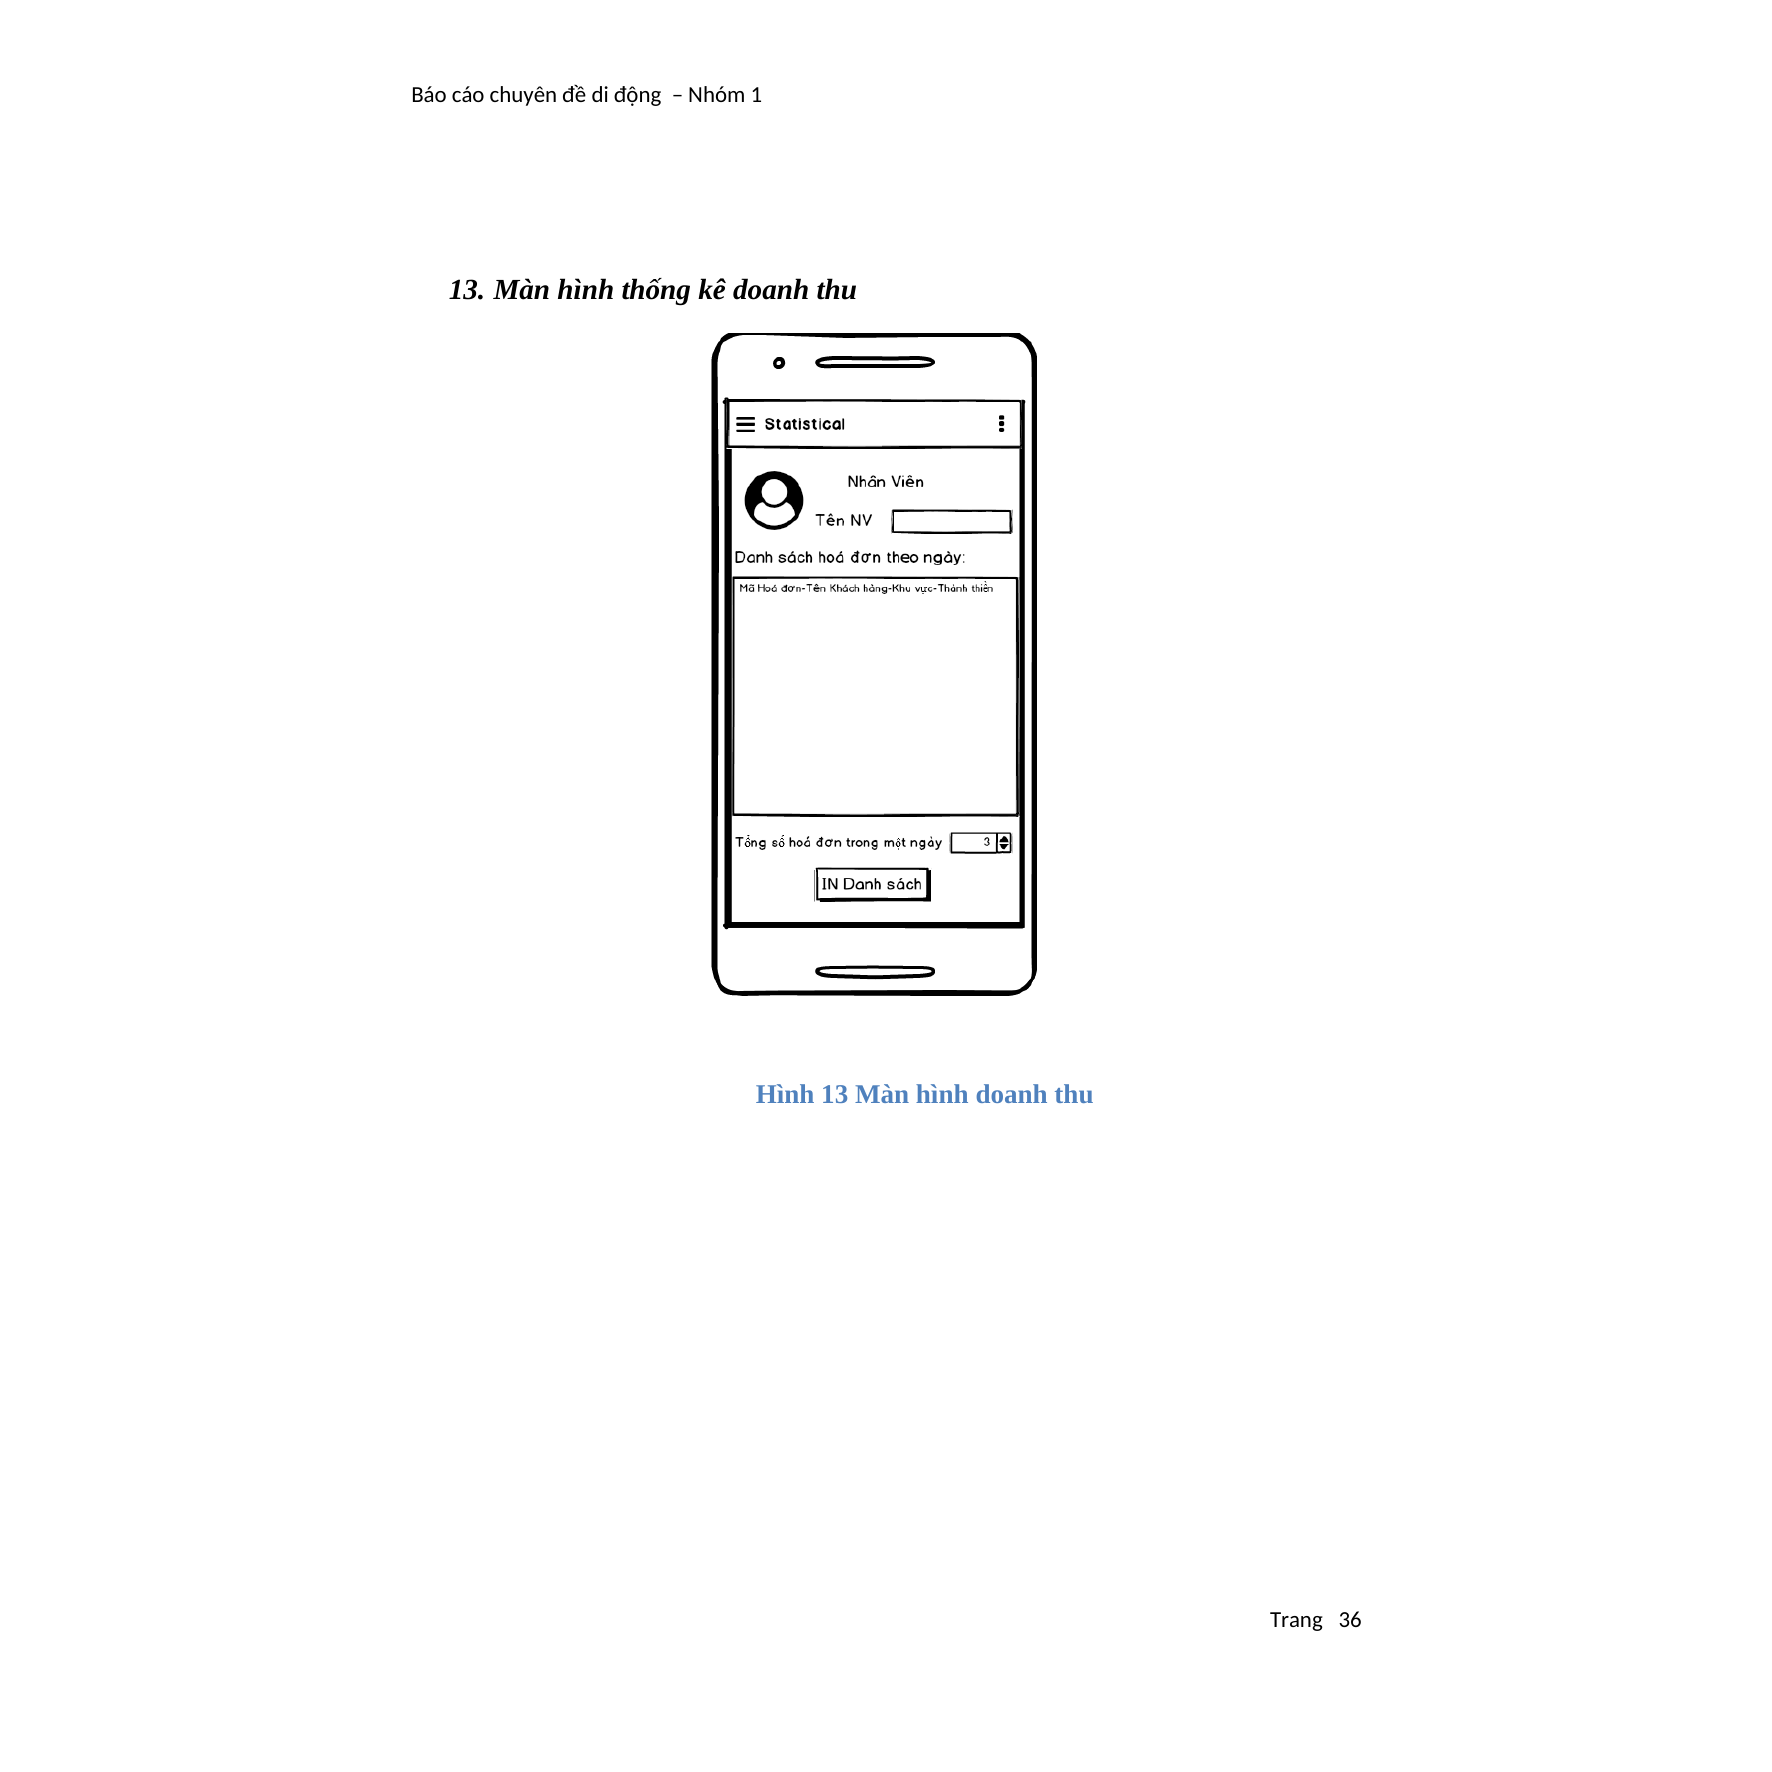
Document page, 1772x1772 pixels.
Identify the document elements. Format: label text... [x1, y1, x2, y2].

subtitle Màn hình thống kê doanh thu [448, 272, 1363, 306]
text Hình 13 Màn hình doanh thu [486, 1078, 1363, 1109]
picture [599, 333, 1169, 1032]
